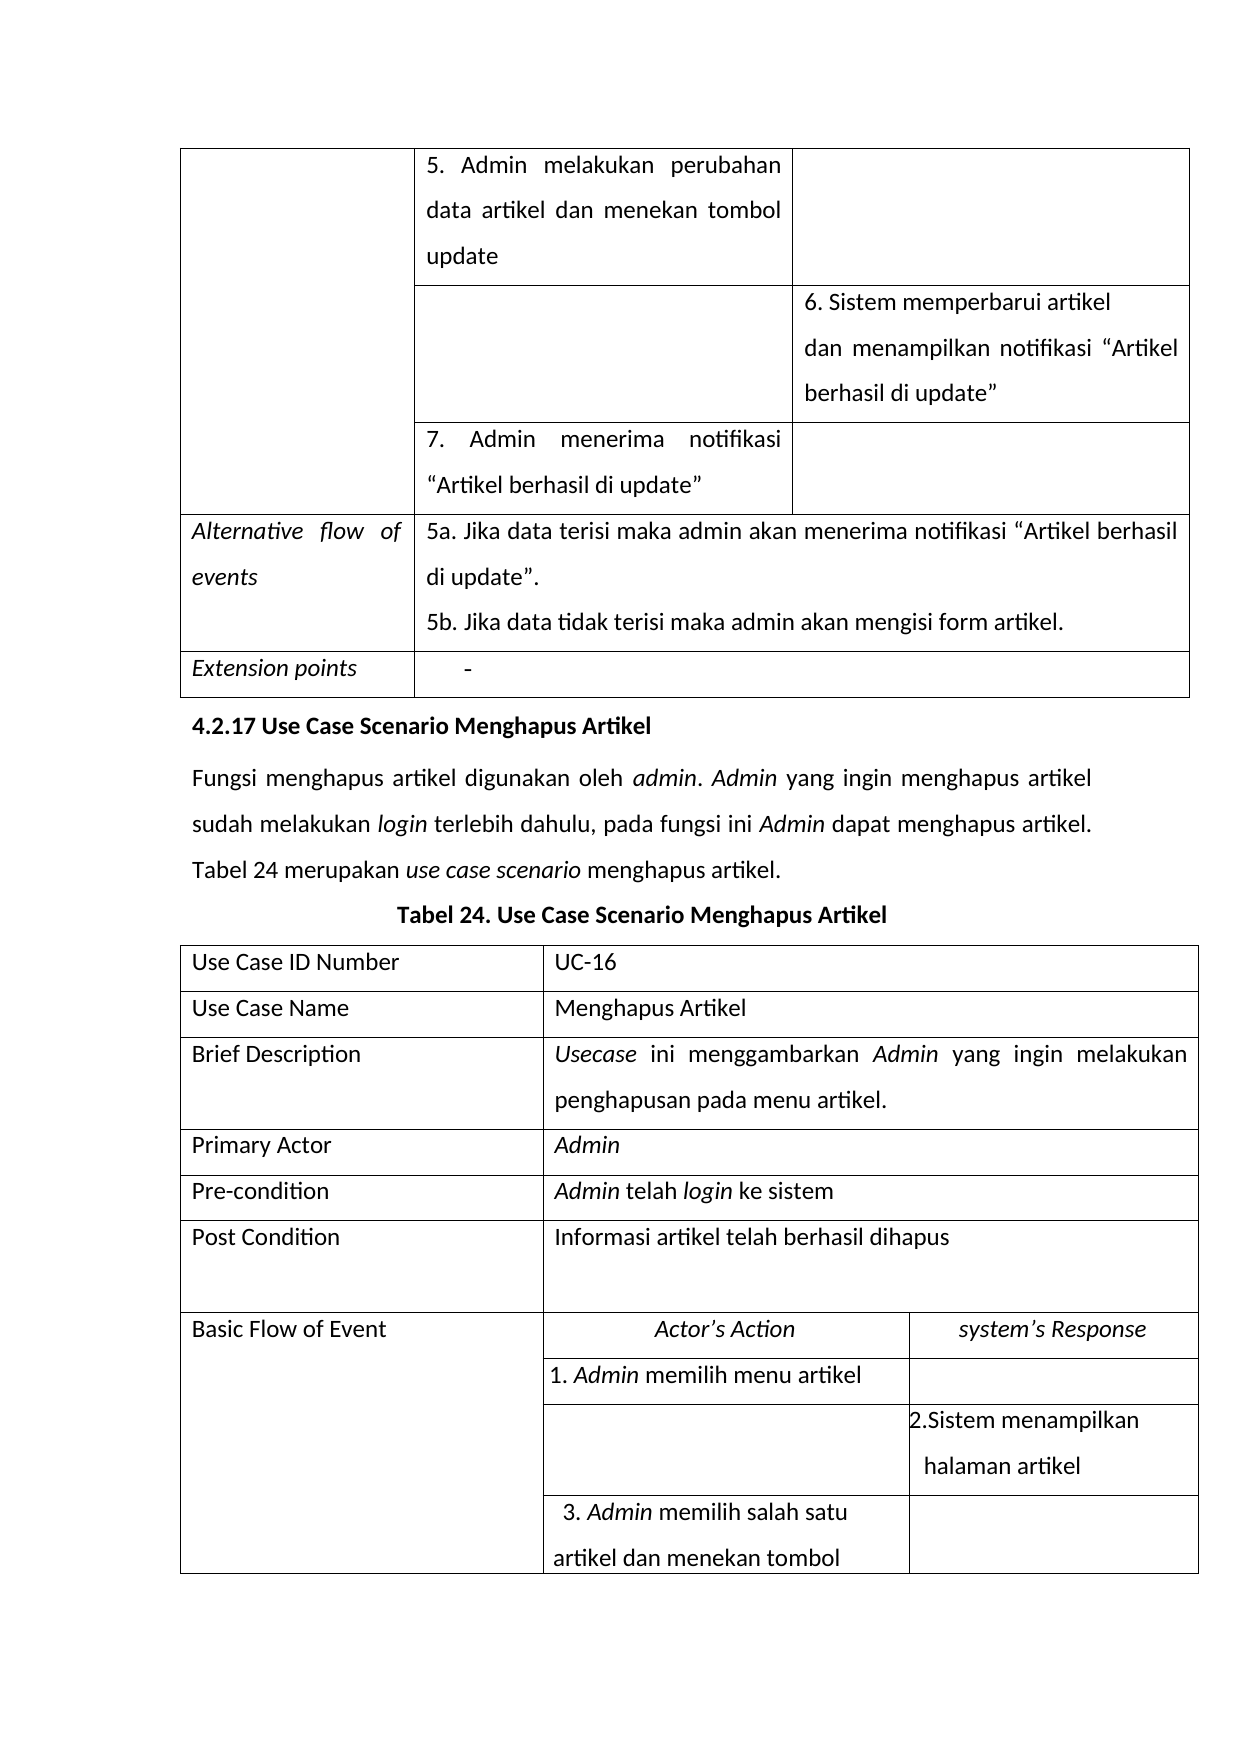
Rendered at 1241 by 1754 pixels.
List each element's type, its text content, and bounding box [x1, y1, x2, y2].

table_cell 1. Admin memilih menu artikel [544, 1359, 909, 1403]
table_cell Pre-condition [181, 1176, 543, 1220]
table_cell Menghapus Artikel [544, 992, 1198, 1037]
table_cell Brief Description [181, 1038, 543, 1129]
table_cell Alternative flow of events [181, 515, 414, 651]
table_cell [910, 1496, 1198, 1572]
text Fungsi menghapus artikel digunakan oleh admin. Admin yang ingin menghapus artikel sudah melakukan login terlebih dahulu, pada fungsi ini Admin dapat menghapus artikel. Tabel 24 merupakan use case scenario menghapus artikel. [192, 762, 1092, 884]
table_header UC-16 [544, 946, 1198, 991]
table_cell [415, 286, 792, 422]
table_cell [544, 1405, 909, 1495]
table_cell Usecase ini menggambarkan Admin yang ingin melakukan penghapusan pada menu artikel. [544, 1038, 1198, 1129]
table_cell Primary Actor [181, 1130, 543, 1174]
table_cell Actor’s Action [544, 1313, 909, 1358]
table_cell Admin telah login ke sistem [544, 1176, 1198, 1220]
table_cell Basic Flow of Event [181, 1313, 543, 1572]
table_cell Informasi artikel telah berhasil dihapus [544, 1221, 1198, 1312]
table_cell [793, 423, 1189, 514]
table_cell 5. Admin melakukan perubahan data artikel dan menekan tombol update [415, 149, 792, 285]
table_cell Admin [544, 1130, 1198, 1174]
table_cell 7. Admin menerima notifikasi “Artikel berhasil di update” [415, 423, 792, 514]
table_cell Extension points [181, 652, 414, 697]
table_cell [415, 652, 1189, 697]
text Tabel 24. Use Case Scenario Menghapus Artikel [192, 900, 1092, 930]
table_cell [544, 1496, 909, 1572]
table_cell Post Condition [181, 1221, 543, 1312]
table_cell [793, 149, 1189, 285]
table_cell 5a. Jika data terisi maka admin akan menerima notifikasi “Artikel berhasil di update”. 5b. Jika data tidak terisi maka admin akan mengisi form artikel. [415, 515, 1189, 651]
table_cell [910, 1359, 1198, 1403]
table_cell 6. Sistem memperbarui artikel dan menampilkan notifikasi “Artikel berhasil di update” [793, 286, 1189, 422]
table_cell 2.Sistem menampilkan halaman artikel [910, 1405, 1198, 1495]
table_cell system’s Response [910, 1313, 1198, 1358]
table_cell Use Case Name [181, 992, 543, 1037]
table_header Use Case ID Number [181, 946, 543, 991]
subtitle 4.2.17 Use Case Scenario Menghapus Artikel [192, 711, 1092, 741]
